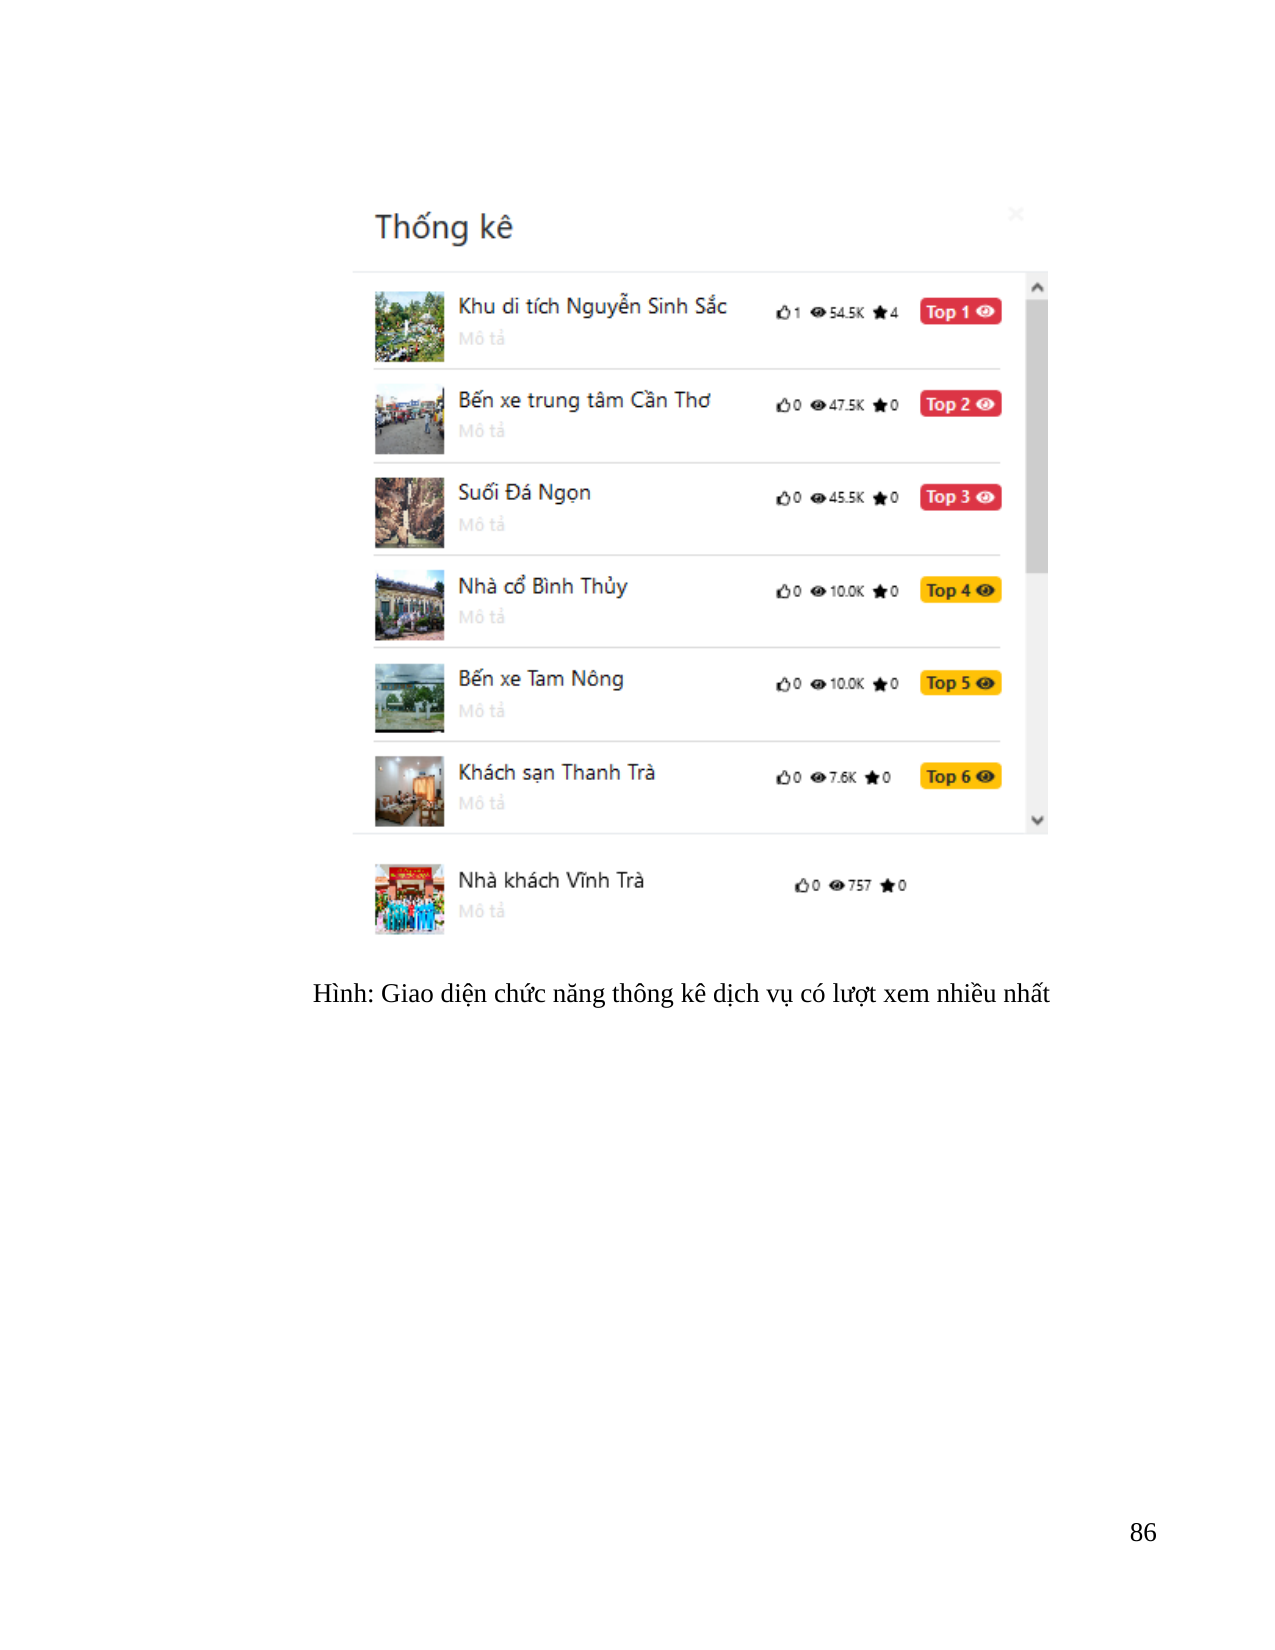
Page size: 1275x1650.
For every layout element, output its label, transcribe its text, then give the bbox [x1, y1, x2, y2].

subtitle Hình: Giao diện chức năng thông kê dịch vụ có lượt xem nhiều nhất [207, 977, 1156, 1008]
picture [352, 177, 1048, 963]
